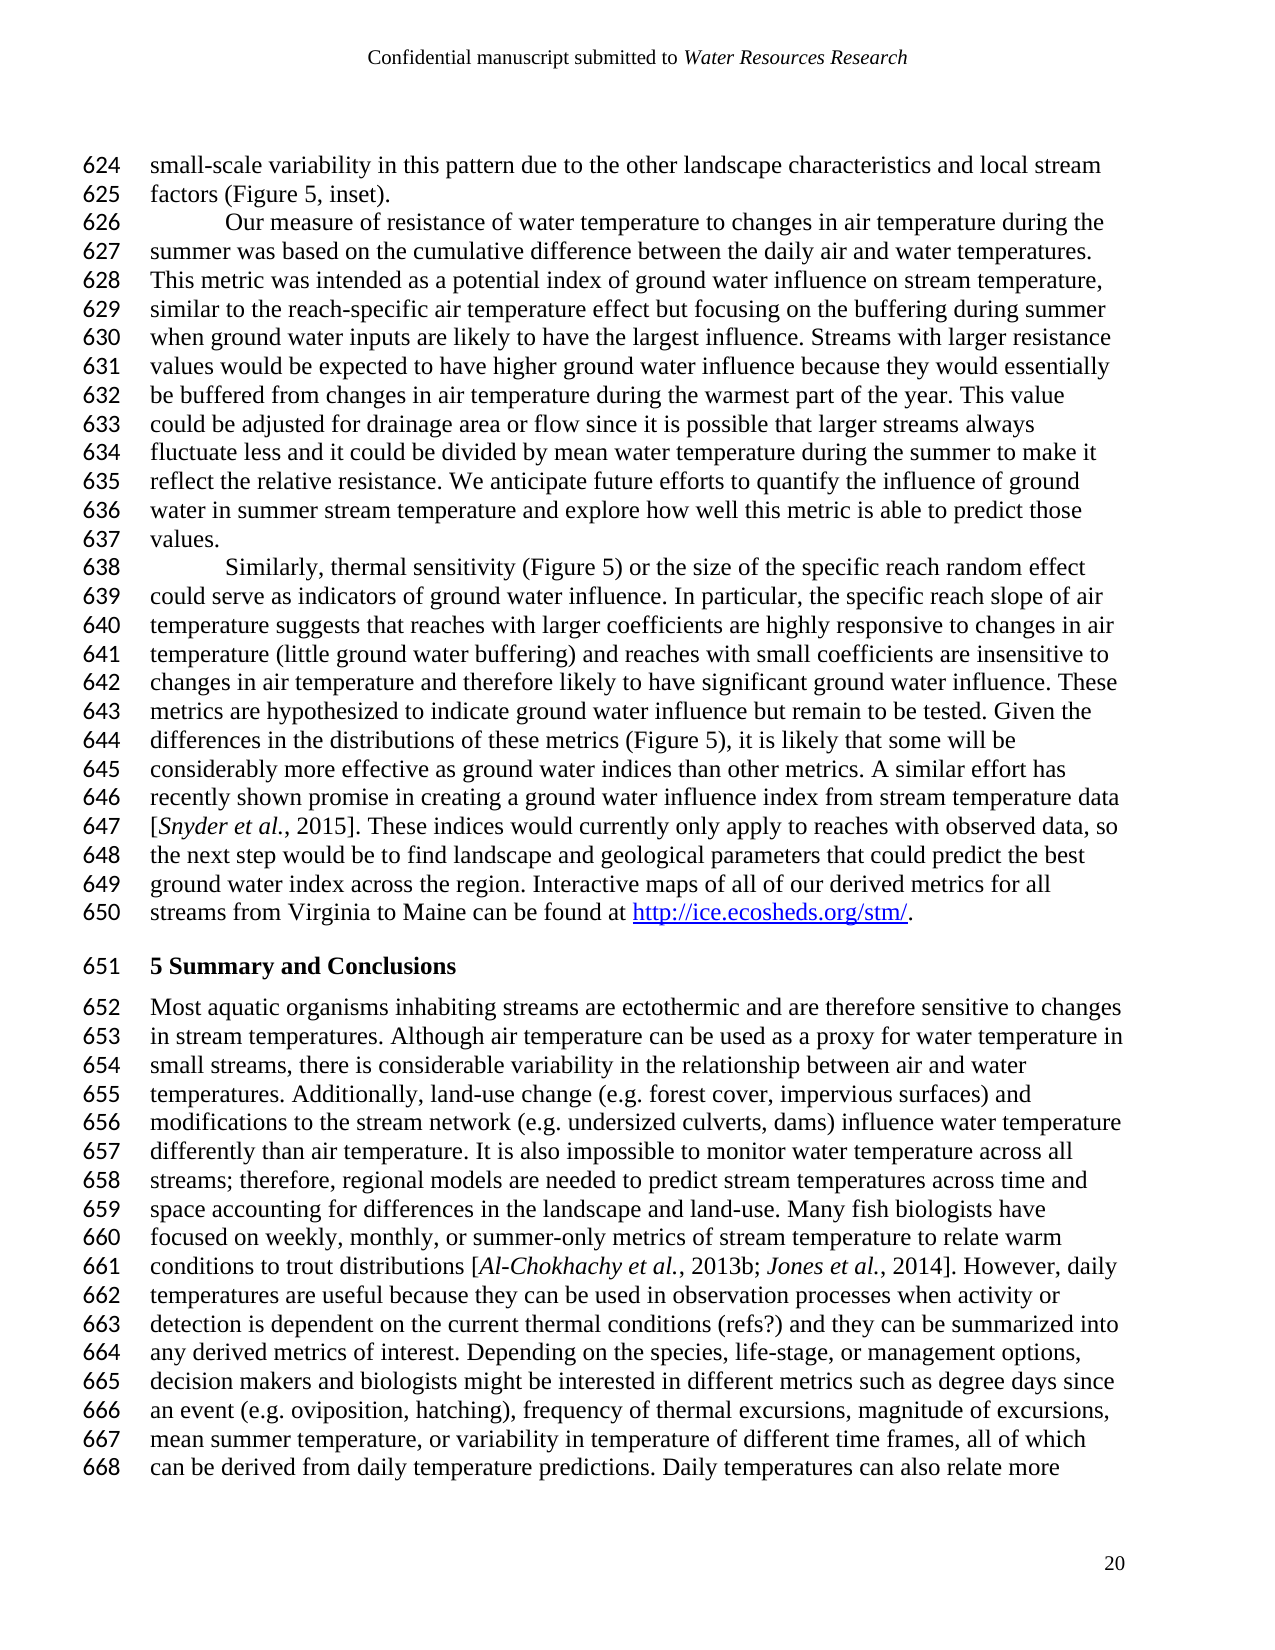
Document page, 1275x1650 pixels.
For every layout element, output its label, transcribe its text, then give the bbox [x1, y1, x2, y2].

text Similarly, thermal sensitivity (Figure 5) or the size of the specific reach random effect could serve as indicators of ground water influence. In particular, the specific reach slope of air temperature suggests that reaches with larger coefficients are highly responsive to changes in air temperature (little ground water buffering) and reaches with small coefficients are insensitive to changes in air temperature and therefore likely to have significant ground water influence. These metrics are hypothesized to indicate ground water influence but remain to be tested. Given the differences in the distributions of these metrics (Figure 5), it is likely that some will be considerably more effective as ground water indices than other metrics. A similar effort has recently shown promise in creating a ground water influence index from stream temperature data [Snyder et al., 2015]. These indices would currently only apply to reaches with observed data, so the next step would be to find landscape and geological parameters that could predict the best ground water index across the region. Interactive maps of all of our derived metrics for all streams from Virginia to Maine can be found at http://ice.ecosheds.org/stm/. [150, 552, 1125, 926]
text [150, 992, 1125, 1481]
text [150, 150, 1125, 207]
text Our measure of resistance of water temperature to changes in air temperature during the summer was based on the cumulative difference between the daily air and water temperatures. This metric was intended as a potential index of ground water influence on stream temperature, similar to the reach-specific air temperature effect but focusing on the buffering during summer when ground water inputs are likely to have the largest influence. Streams with larger resistance values would be expected to have higher ground water influence because they would essentially be buffered from changes in air temperature during the warmest part of the year. This value could be adjusted for drainage area or flow since it is possible that larger streams always fluctuate less and it could be divided by mean water temperature during the summer to make it reflect the relative resistance. We anticipate future efforts to quantify the influence of ground water in summer stream temperature and explore how well this metric is able to predict those values. [150, 207, 1125, 552]
subtitle 5 Summary and Conclusions [150, 951, 1125, 980]
